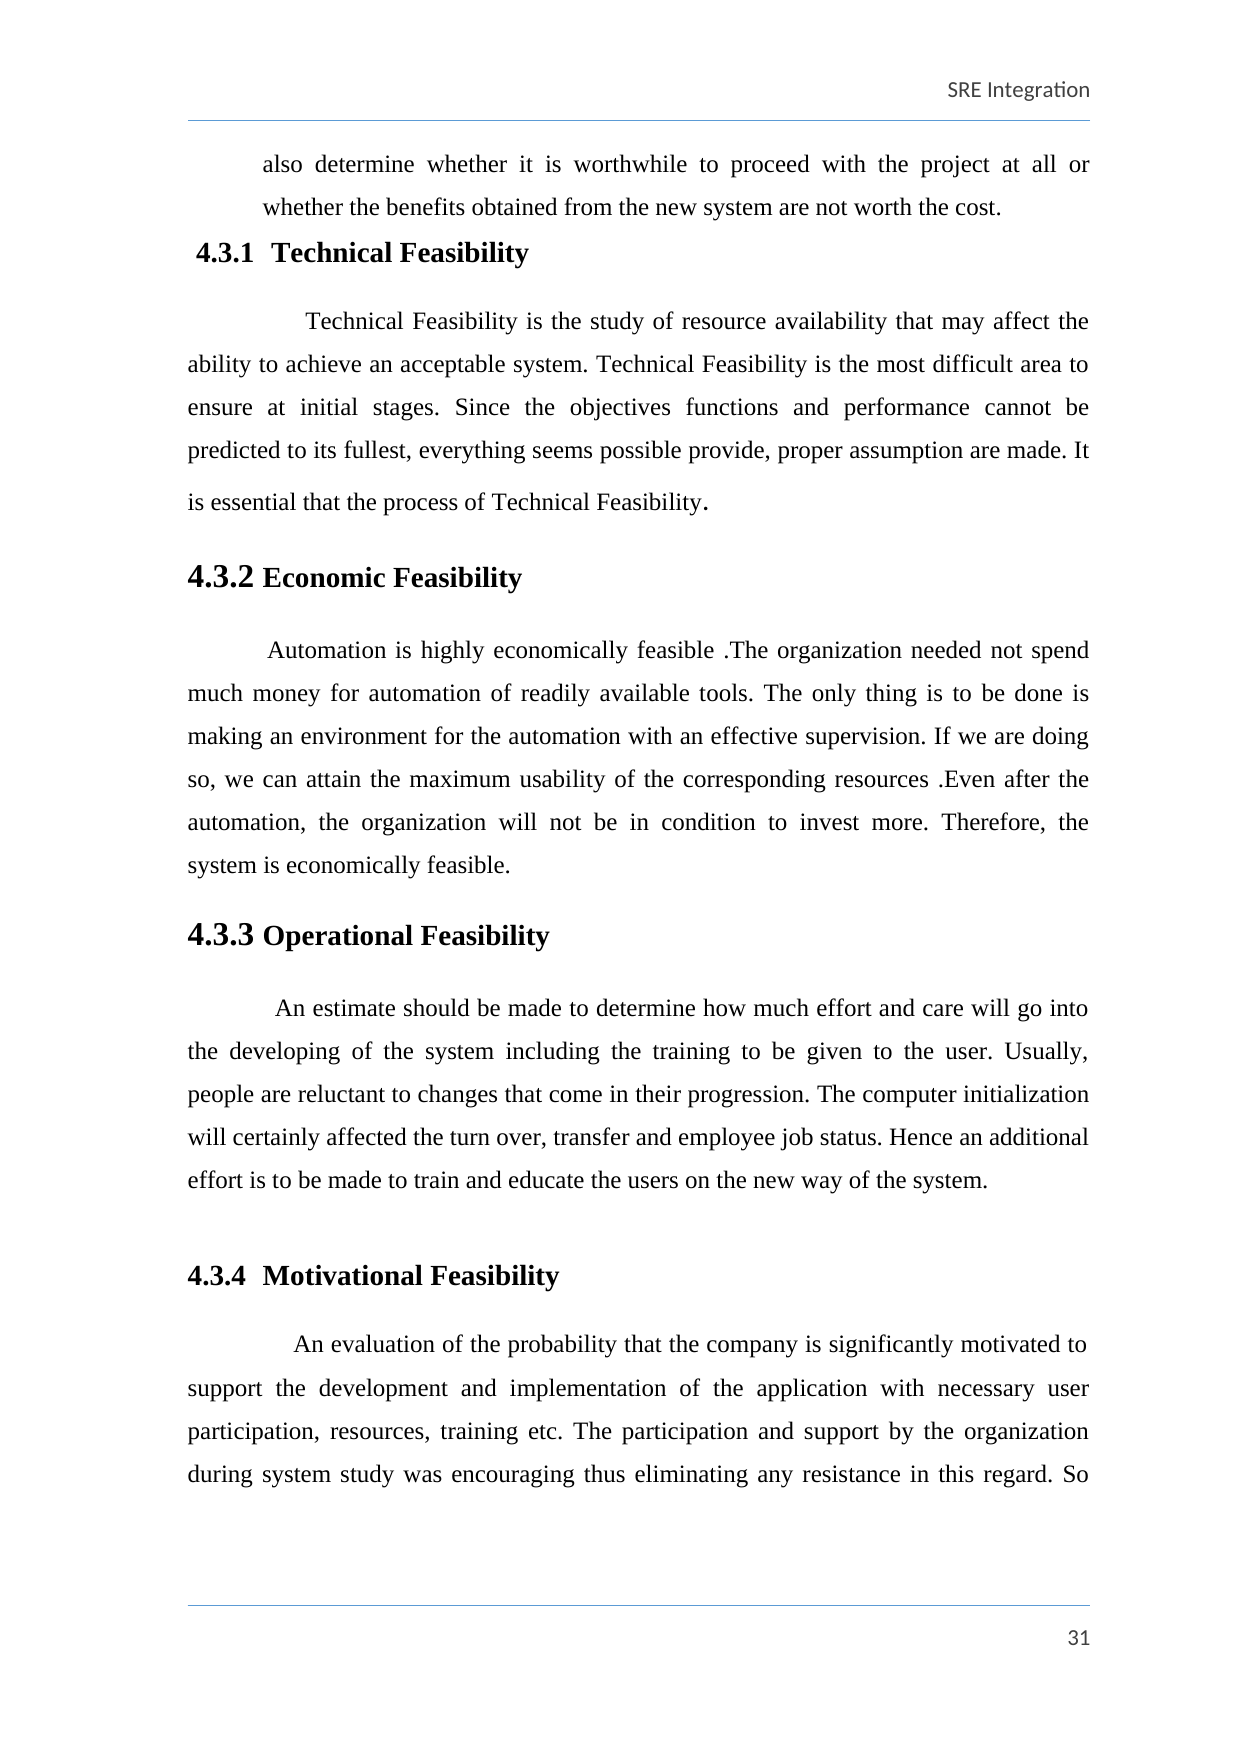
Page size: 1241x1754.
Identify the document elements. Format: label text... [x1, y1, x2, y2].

text An estimate should be made to determine how much effort and care will go into the developing of the system including the training to be given to the user. Usually, people are reluctant to changes that come in their progression. The computer initialization will certainly affected the turn over, transfer and employee job status. Hence an additional effort is to be made to train and educate the users on the new way of the system. [187, 993, 1090, 1194]
text 4.3.3 Operational Feasibility [187, 914, 1090, 953]
text Automation is highly economically feasible .The organization needed not spend much money for automation of readily available tools. The only thing is to be done is making an environment for the automation with an effective supervision. If we are doing so, we can attain the maximum usability of the corresponding resources .Even after the automation, the organization will not be in condition to invest more. Therefore, the system is economically feasible. [187, 635, 1090, 879]
text Technical Feasibility is the study of resource availability that may affect the ability to achieve an acceptable system. Technical Feasibility is the most difficult area to ensure at initial stages. Since the objectives functions and performance cannot be predicted to its fullest, everything seems possible provide, proper assumption are made. It is essential that the process of Technical Feasibility. [187, 306, 1090, 518]
list Technical Feasibility [196, 235, 1090, 268]
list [225, 149, 1090, 221]
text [187, 1329, 1090, 1488]
text 4.3.2 Economic Feasibility [187, 556, 1090, 595]
list Motivational Feasibility [187, 1258, 1090, 1292]
